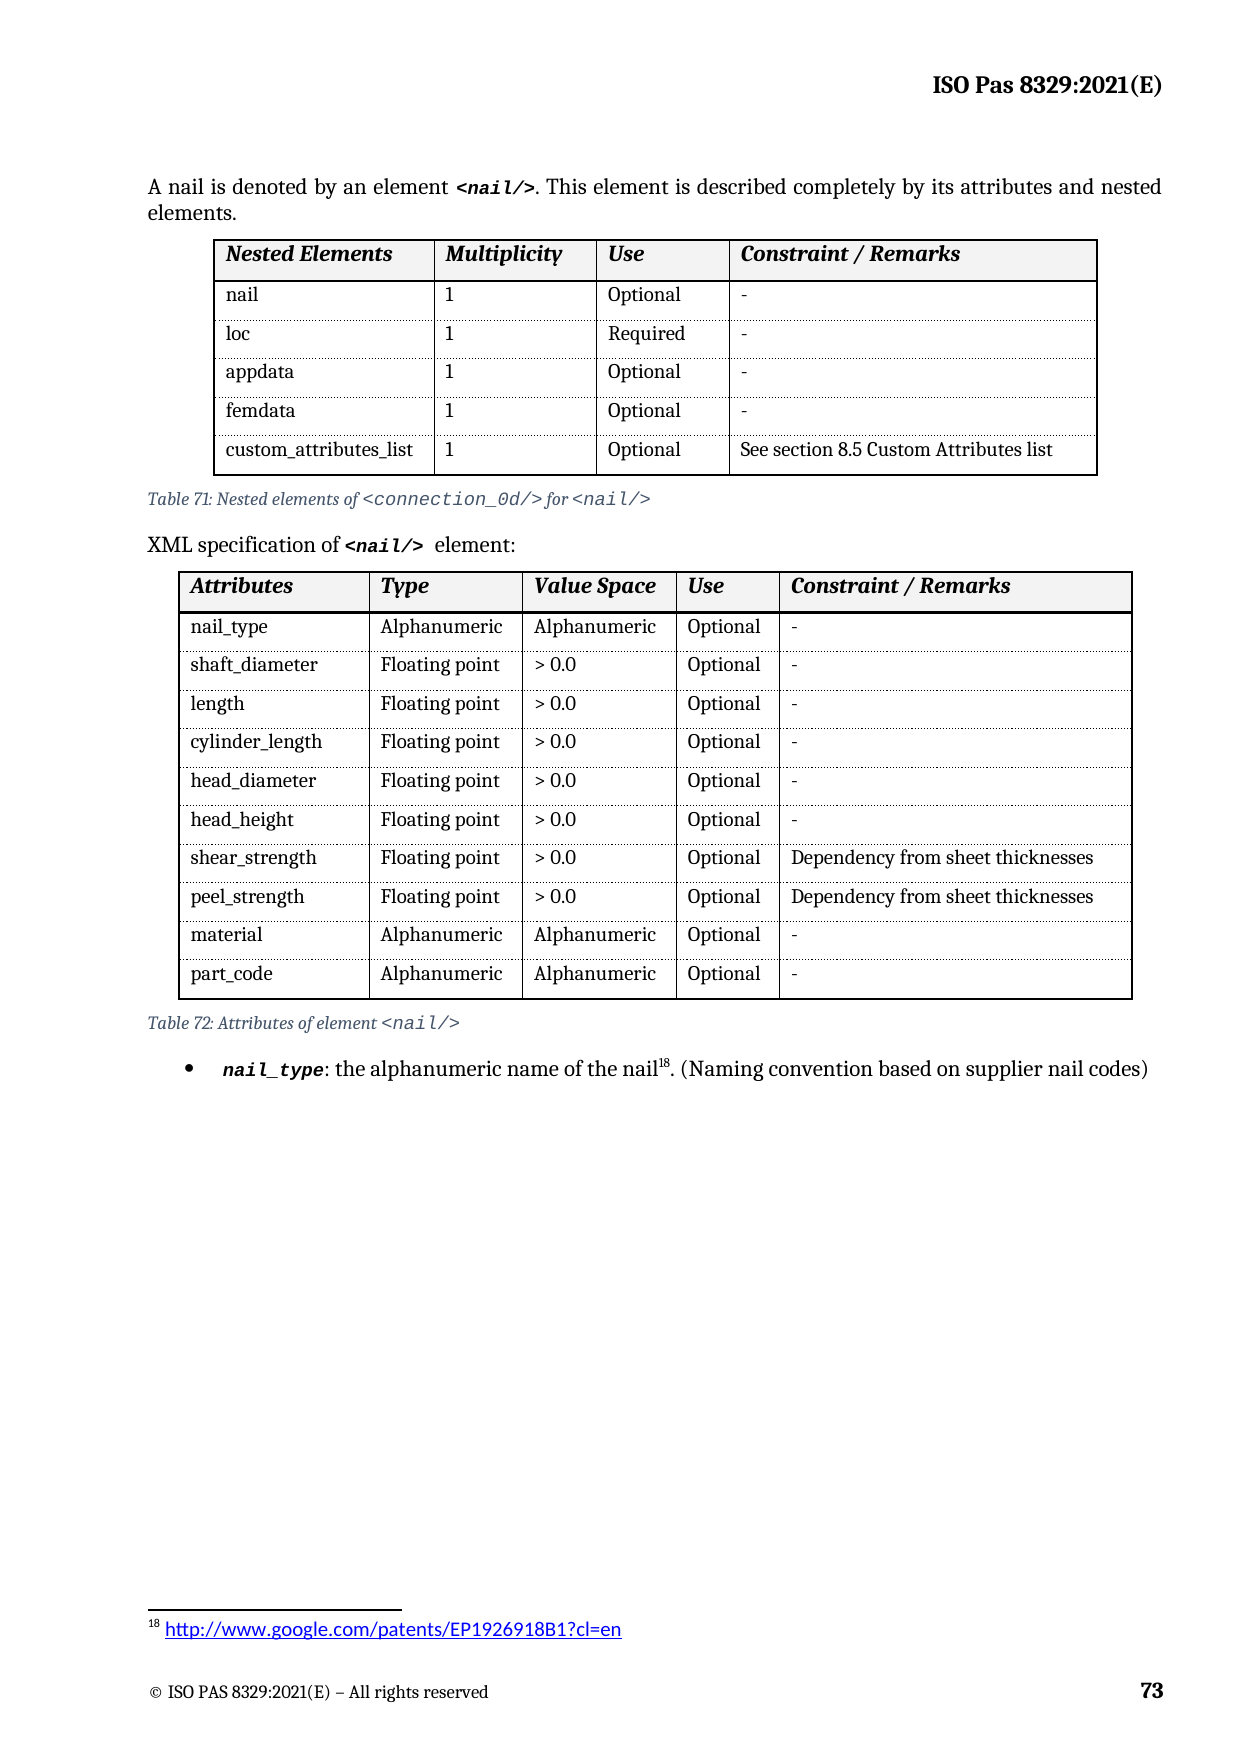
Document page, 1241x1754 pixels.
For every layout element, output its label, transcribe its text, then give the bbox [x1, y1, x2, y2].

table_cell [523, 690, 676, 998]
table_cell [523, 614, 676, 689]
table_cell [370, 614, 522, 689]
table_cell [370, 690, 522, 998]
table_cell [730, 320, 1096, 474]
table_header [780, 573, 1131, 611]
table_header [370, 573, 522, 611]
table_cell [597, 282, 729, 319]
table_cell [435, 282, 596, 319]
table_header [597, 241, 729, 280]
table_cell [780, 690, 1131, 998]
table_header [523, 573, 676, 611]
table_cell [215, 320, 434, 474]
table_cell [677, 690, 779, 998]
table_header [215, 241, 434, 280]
list nail_type: the alphanumeric name of the nail. (Naming convention based on supplier nail codes) [185, 1056, 1163, 1082]
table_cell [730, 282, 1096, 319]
text Table 72: Attributes of element <nail/> [148, 1012, 1163, 1035]
text A nail is denoted by an element <nail/>. This element is described completely by its attributes and nested elements. [148, 174, 1163, 227]
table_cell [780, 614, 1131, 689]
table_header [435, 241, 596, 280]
text Table 71: Nested elements of <connection_0d/> for <nail/> [148, 488, 1163, 511]
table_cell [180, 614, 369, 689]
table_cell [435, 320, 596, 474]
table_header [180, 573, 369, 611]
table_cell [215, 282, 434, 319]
text XML specification of <nail/> element: [148, 532, 1163, 558]
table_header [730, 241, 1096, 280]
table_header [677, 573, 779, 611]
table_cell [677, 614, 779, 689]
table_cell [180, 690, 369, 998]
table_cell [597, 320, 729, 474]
